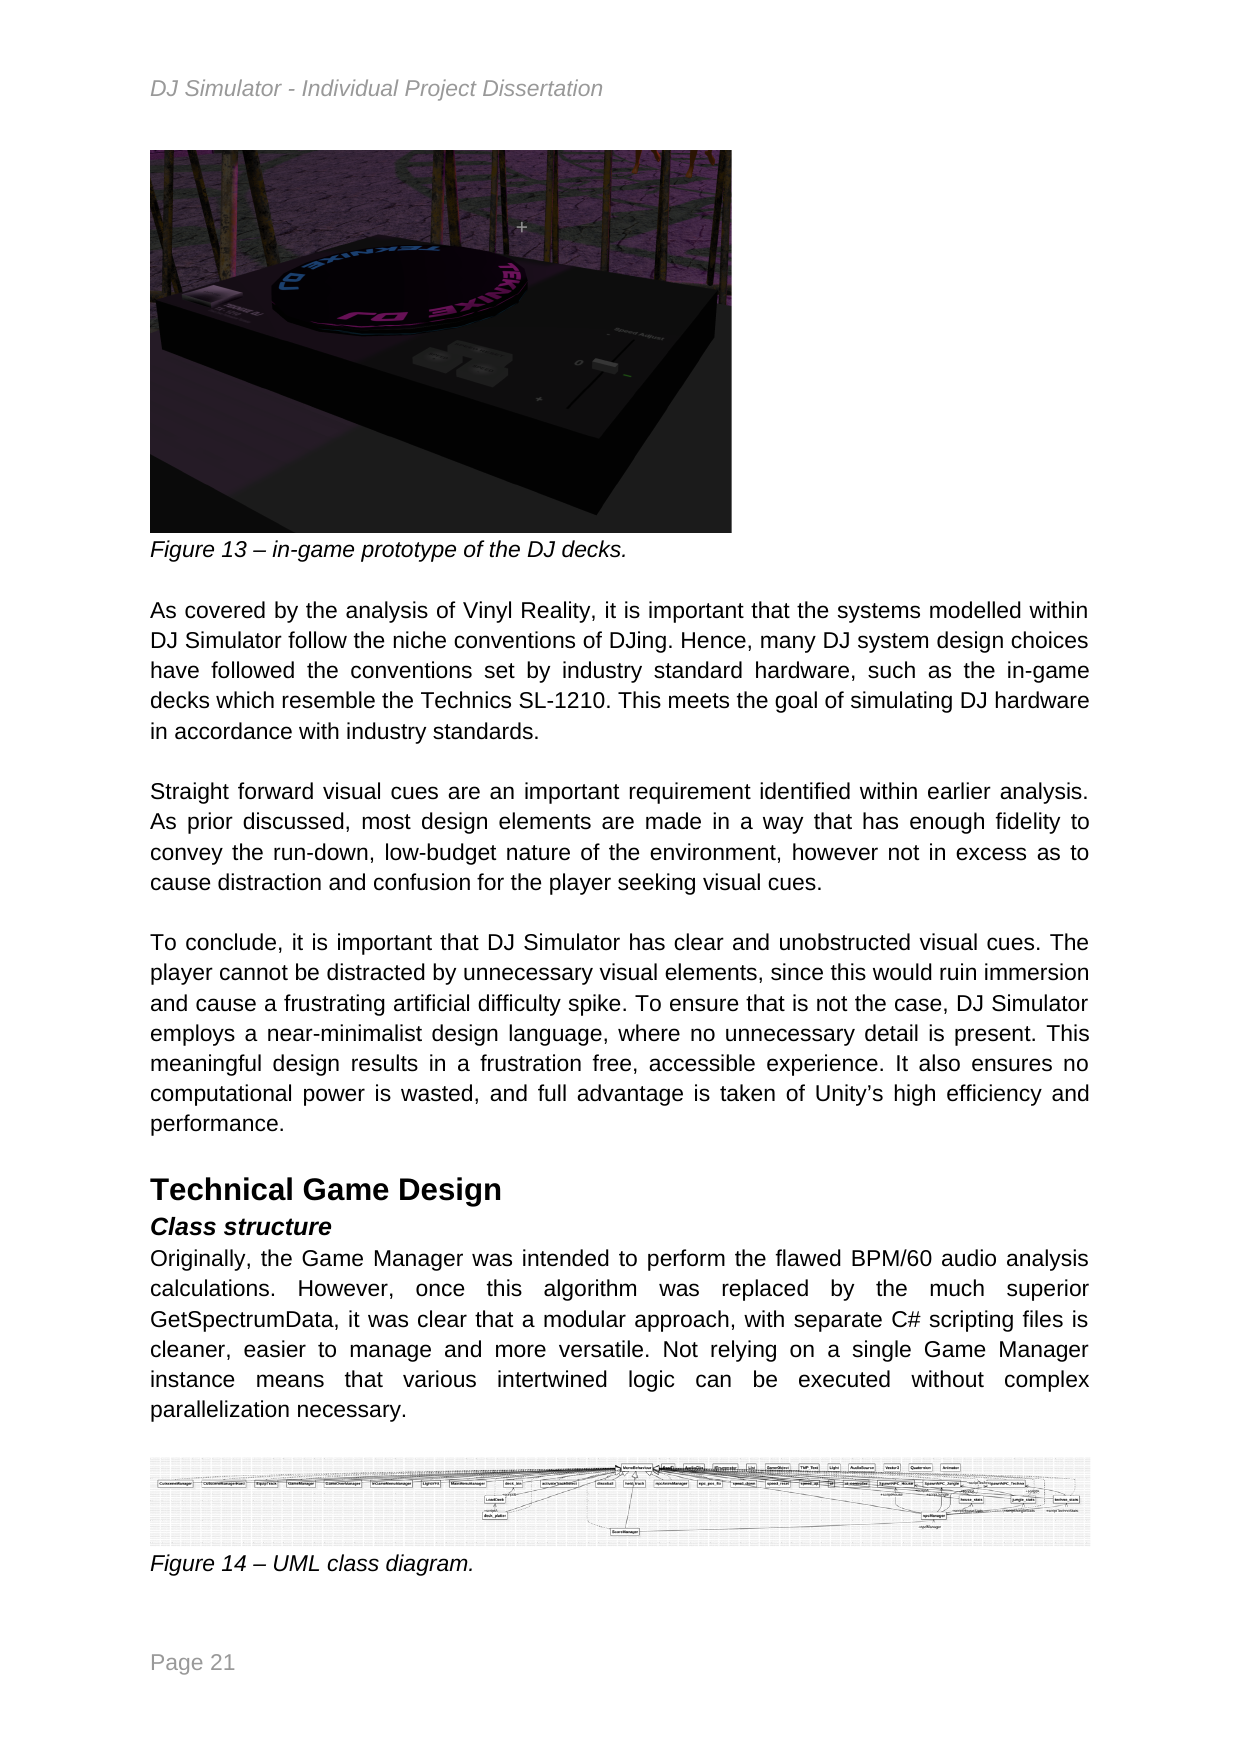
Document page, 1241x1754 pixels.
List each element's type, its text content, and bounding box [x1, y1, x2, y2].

picture [150, 1456, 1091, 1547]
text Figure 13 – in-game prototype of the DJ decks. [150, 536, 1090, 563]
subtitle Technical Game Design [150, 1171, 1090, 1207]
text Figure 14 – UML class diagram. [150, 1550, 1090, 1577]
text Originally, the Game Manager was intended to perform the flawed BPM/60 audio analysis calculations. However, once this algorithm was replaced by the much superior GetSpectrumData, it was clear that a modular approach, with separate C# scripting files is cleaner, easier to manage and more versatile. Not relying on a single Game Manager instance means that various intertwined logic can be executed without complex parallelization necessary. [150, 1245, 1090, 1422]
text Straight forward visual cues are an important requirement identified within earlier analysis. As prior discussed, most design elements are made in a way that has enough fidelity to convey the run-down, low-budget nature of the environment, however not in excess as to cause distraction and confusion for the player seeking visual cues. [150, 778, 1090, 895]
picture [150, 150, 732, 533]
text To conclude, it is important that DJ Simulator has clear and unobstructed visual cues. The player cannot be distracted by unnecessary visual elements, since this would ruin immersion and cause a frustrating artificial difficulty spike. To ensure that is not the case, DJ Simulator employs a near-minimalist design language, where no unnecessary detail is present. This meaningful design results in a frustration free, accessible experience. It also ensures no computational power is wasted, and full advantage is taken of Unity’s high efficiency and performance. [150, 929, 1090, 1137]
text As covered by the analysis of Vinyl Reality, it is important that the systems modelled within DJ Simulator follow the niche conventions of DJing. Hence, many DJ system design choices have followed the conventions set by industry standard hardware, such as the in-game decks which resemble the Technics SL-1210. This meets the goal of simulating DJ hardware in accordance with industry standards. [150, 597, 1090, 744]
subtitle Class structure [150, 1212, 1090, 1241]
